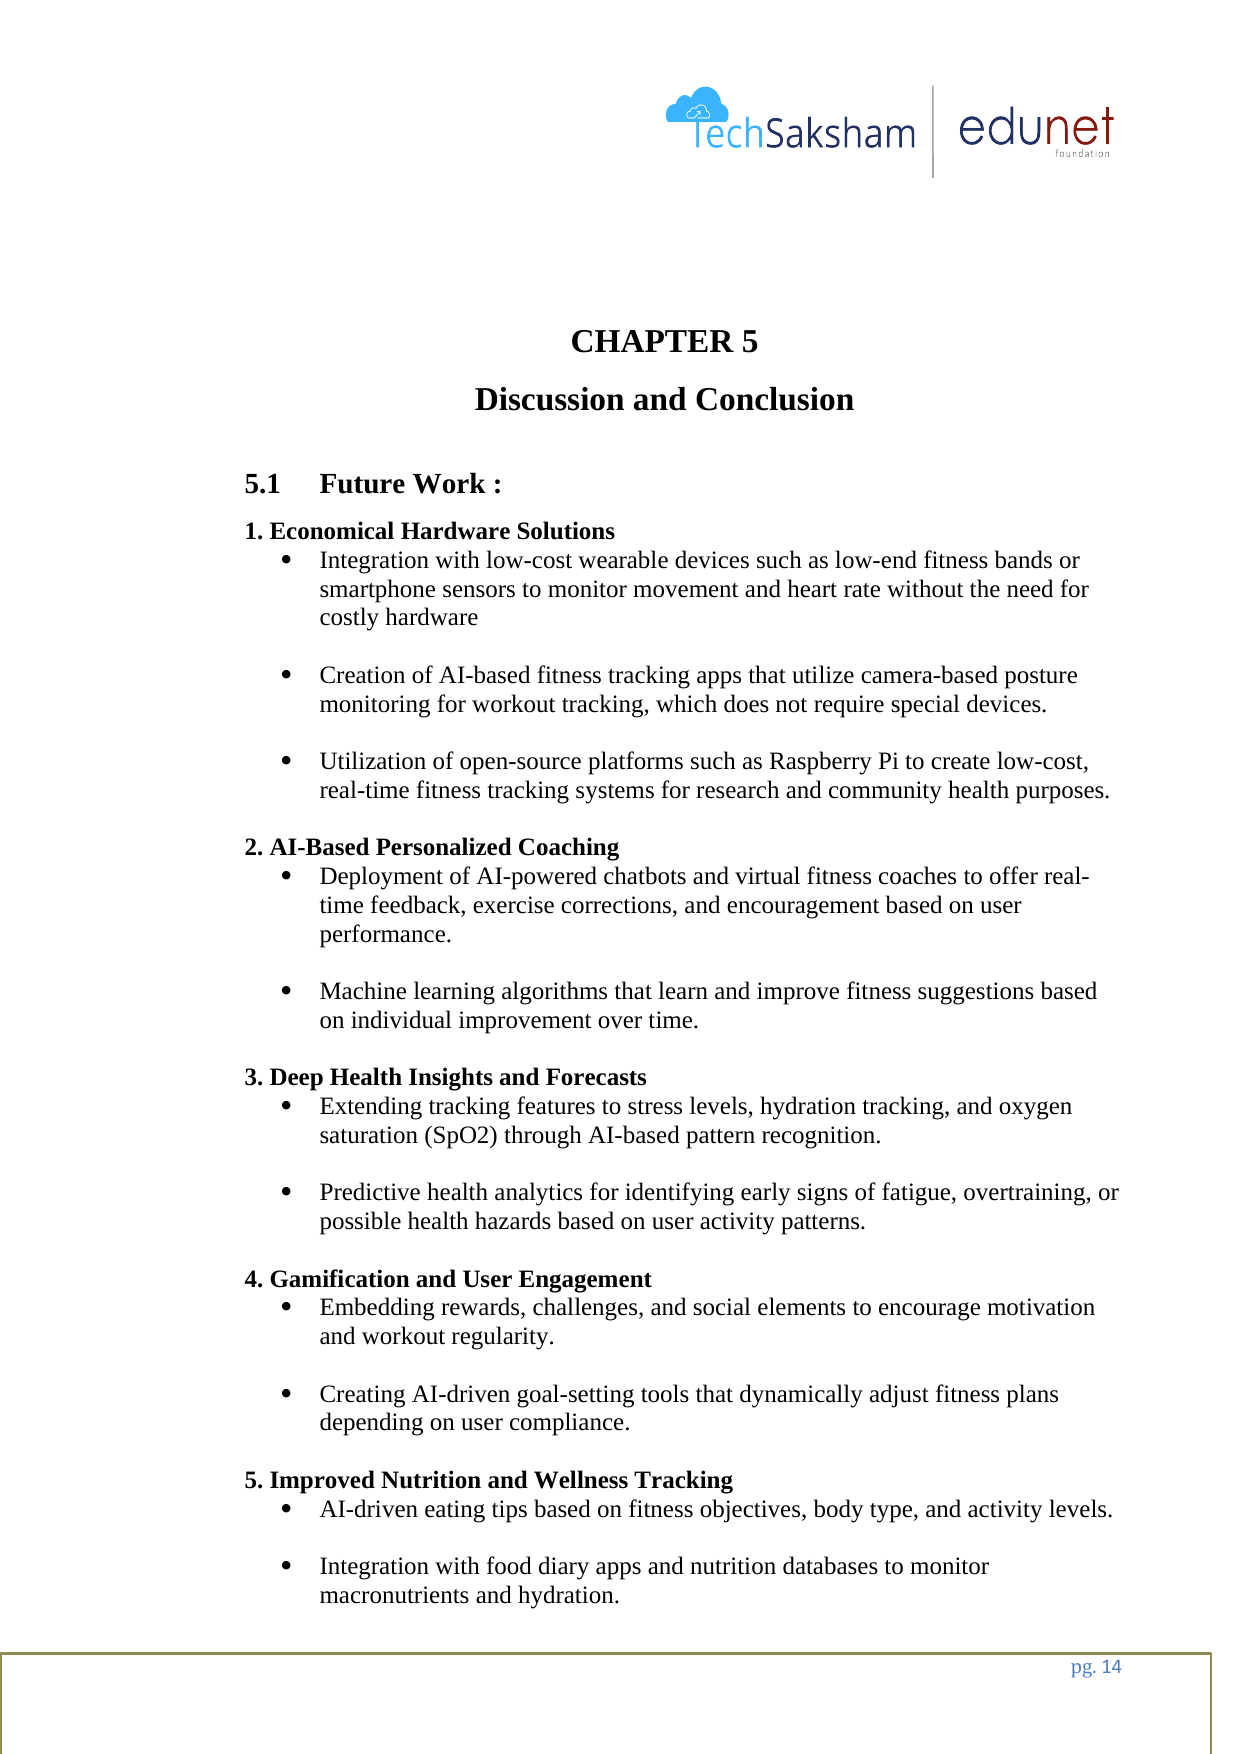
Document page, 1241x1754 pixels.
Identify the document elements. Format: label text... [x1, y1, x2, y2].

list Integration with low-cost wearable devices such as low-end fitness bands or smartphone sensors to monitor movement and heart rate without the need for costly hardware [282, 545, 1122, 631]
list Machine learning algorithms that learn and improve fitness suggestions based on individual improvement over time. [282, 976, 1122, 1034]
text 1. Economical Hardware Solutions [244, 516, 1122, 545]
text 5. Improved Nutrition and Wellness Tracking [244, 1465, 1122, 1494]
list AI-driven eating tips based on fitness objectives, body type, and activity levels. [282, 1494, 1122, 1522]
list Utilization of open-source platforms such as Raspberry Pi to create low-cost, real-time fitness tracking systems for research and community health purposes. [282, 746, 1122, 804]
list Deployment of AI-powered chatbots and virtual fitness coaches to offer real-time feedback, exercise corrections, and encouragement based on user performance. [282, 861, 1122, 947]
text 2. AI-Based Personalized Coaching [244, 832, 1122, 861]
text 4. Gamification and User Engagement [244, 1264, 1122, 1292]
list Future Work : [244, 466, 1122, 499]
list Extending tracking features to stress levels, hydration tracking, and oxygen saturation (SpO2) through AI-based pattern recognition. [282, 1091, 1122, 1149]
text 3. Deep Health Insights and Forecasts [244, 1062, 1122, 1091]
picture [953, 99, 1121, 164]
list Embedding rewards, challenges, and social elements to encourage motivation and workout regularity. [282, 1292, 1122, 1350]
list Integration with food diary apps and nutrition databases to monitor macronutrients and hydration. [282, 1551, 1122, 1609]
text Discussion and Conclusion [207, 379, 1122, 418]
picture [660, 79, 921, 154]
list Creating AI-driven goal-setting tools that dynamically adjust fitness plans depending on user compliance. [282, 1379, 1122, 1436]
list Creation of AI-based fitness tracking apps that utilize camera-based posture monitoring for workout tracking, which does not require special devices. [282, 660, 1122, 717]
list Predictive health analytics for identifying early signs of fatigue, overtraining, or possible health hazards based on user activity patterns. [282, 1177, 1122, 1235]
text CHAPTER 5 [207, 322, 1122, 360]
